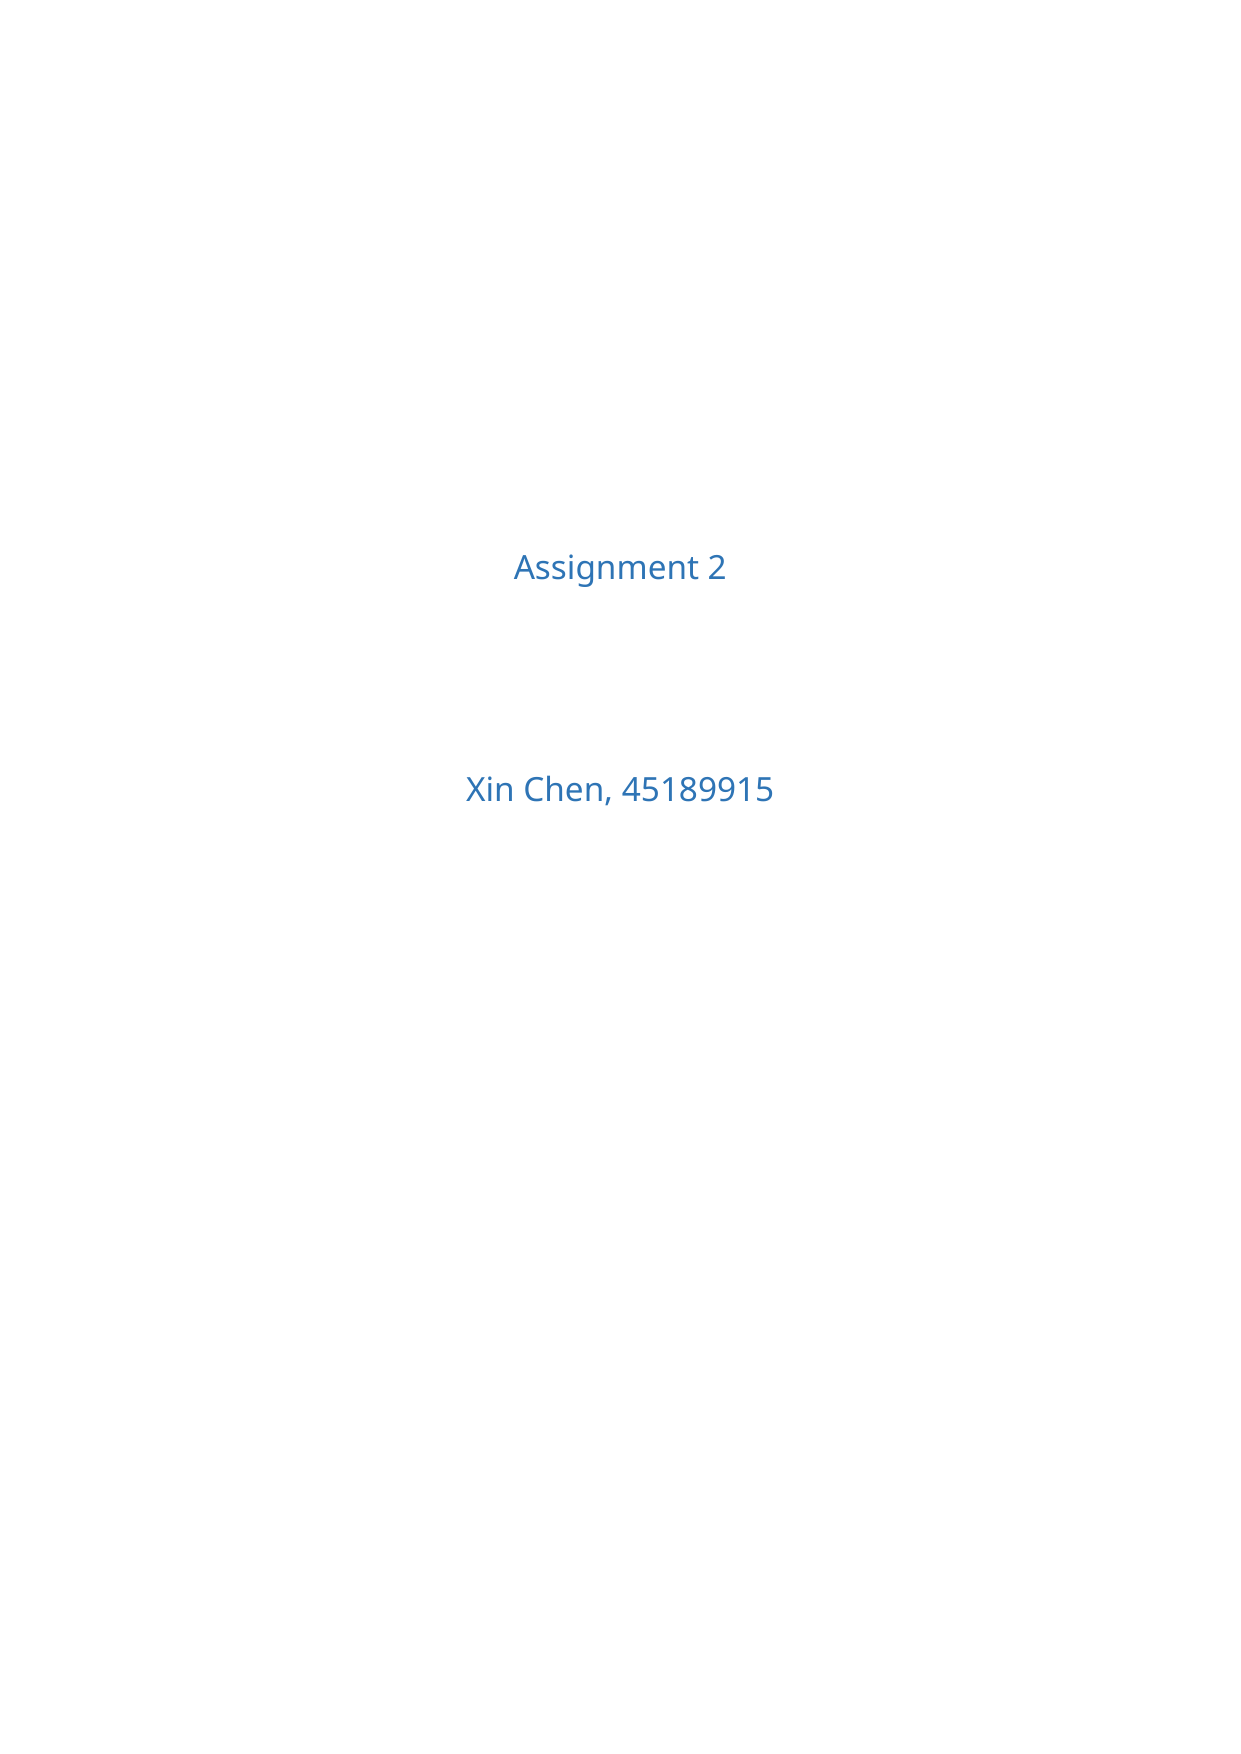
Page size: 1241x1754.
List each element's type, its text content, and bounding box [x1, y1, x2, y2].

subtitle Xin Chen, 45189915 [75, 766, 1165, 811]
subtitle Assignment 2 [75, 544, 1165, 589]
